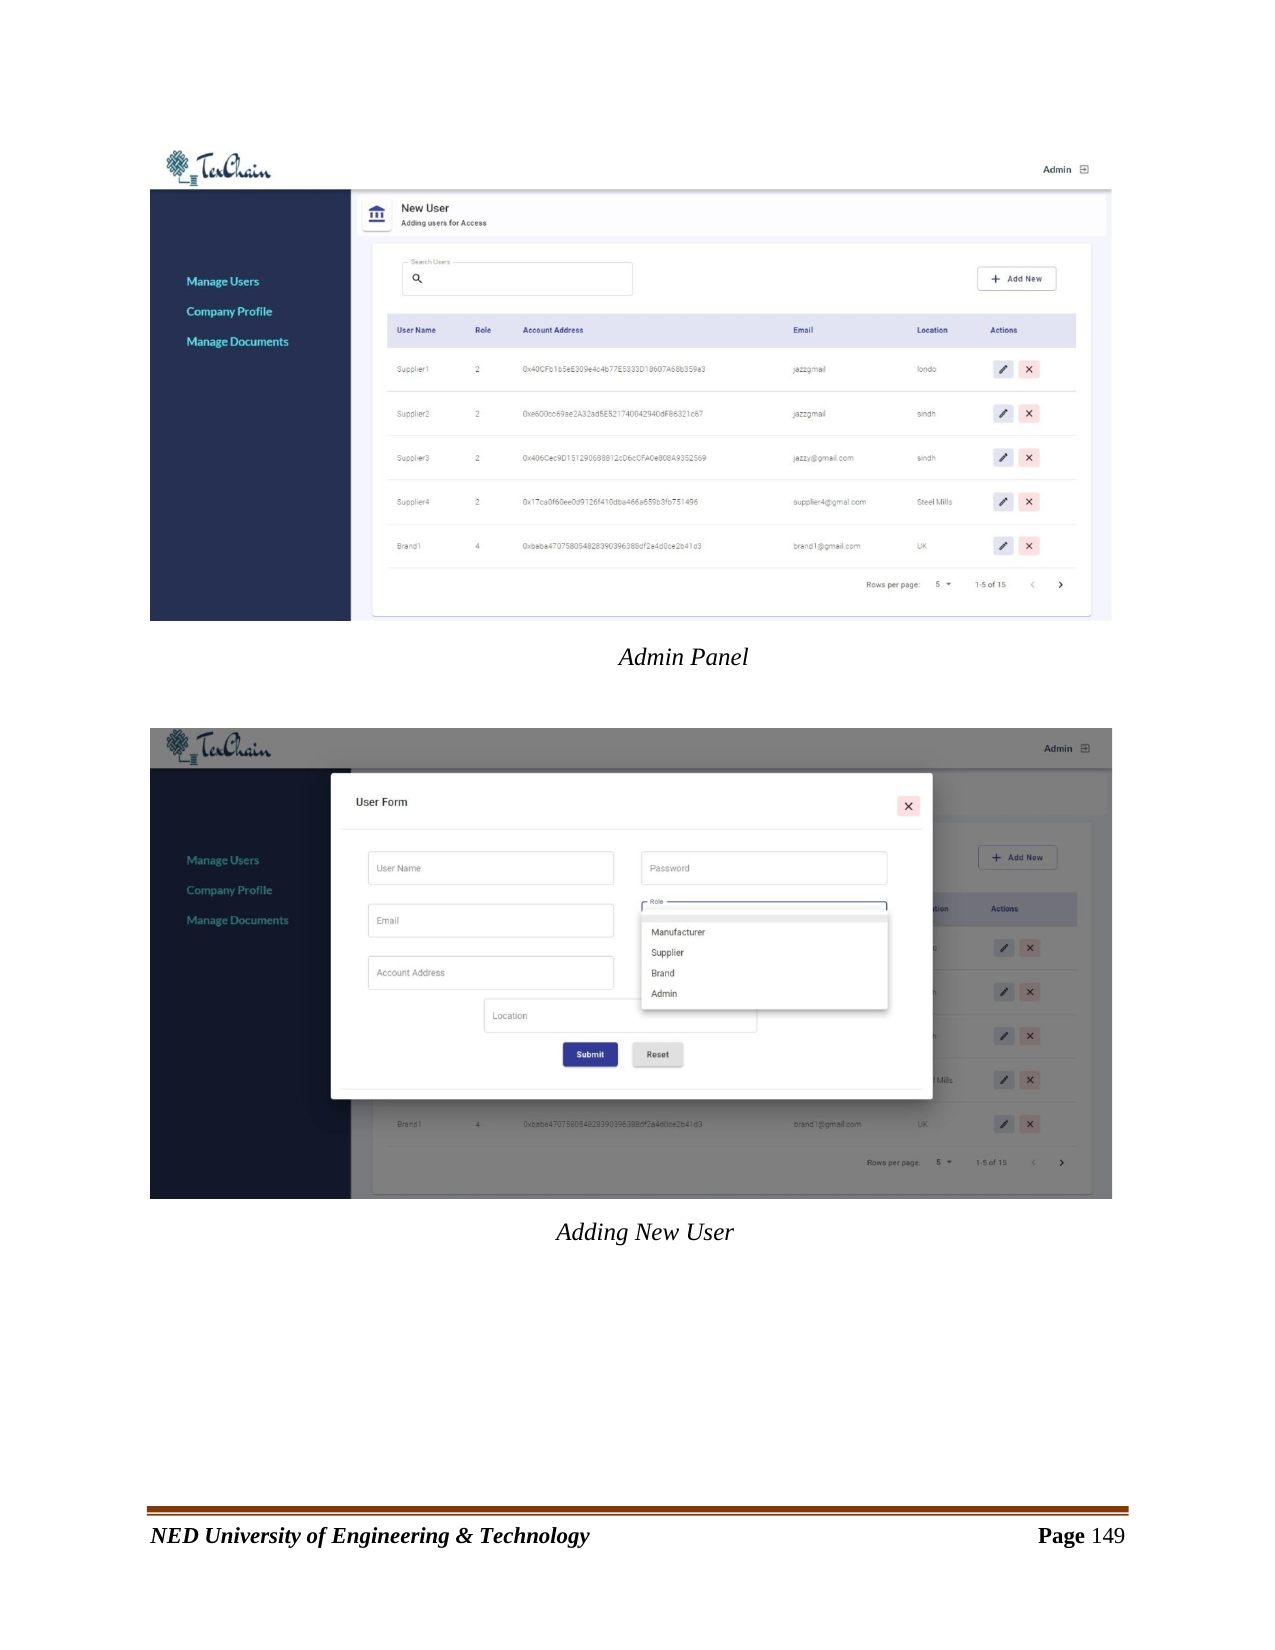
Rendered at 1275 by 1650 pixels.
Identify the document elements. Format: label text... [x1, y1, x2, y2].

text Admin Panel [150, 642, 1177, 671]
picture [150, 728, 1113, 1199]
picture [150, 150, 1112, 621]
